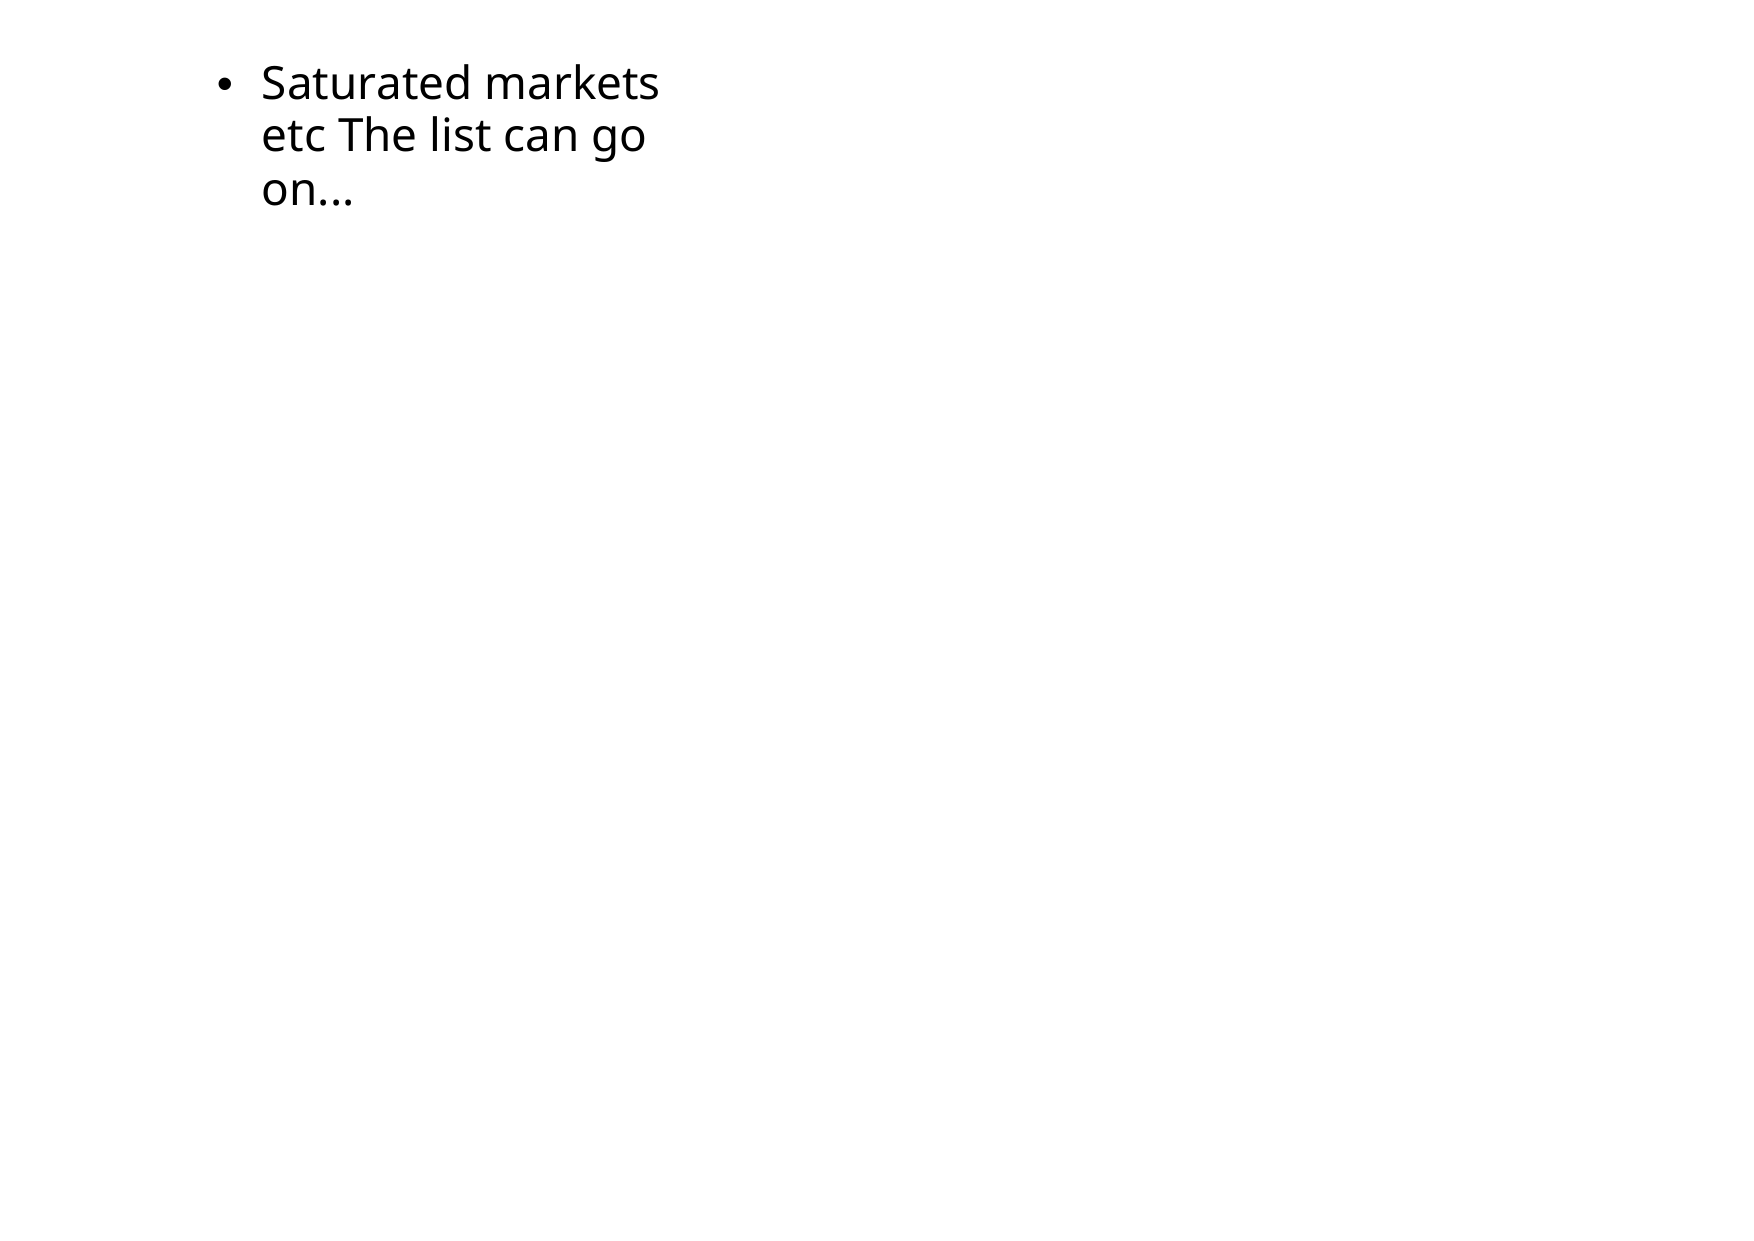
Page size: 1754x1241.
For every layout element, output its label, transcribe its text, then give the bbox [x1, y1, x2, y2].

list Saturated markets etc The list can go on... [217, 56, 664, 219]
